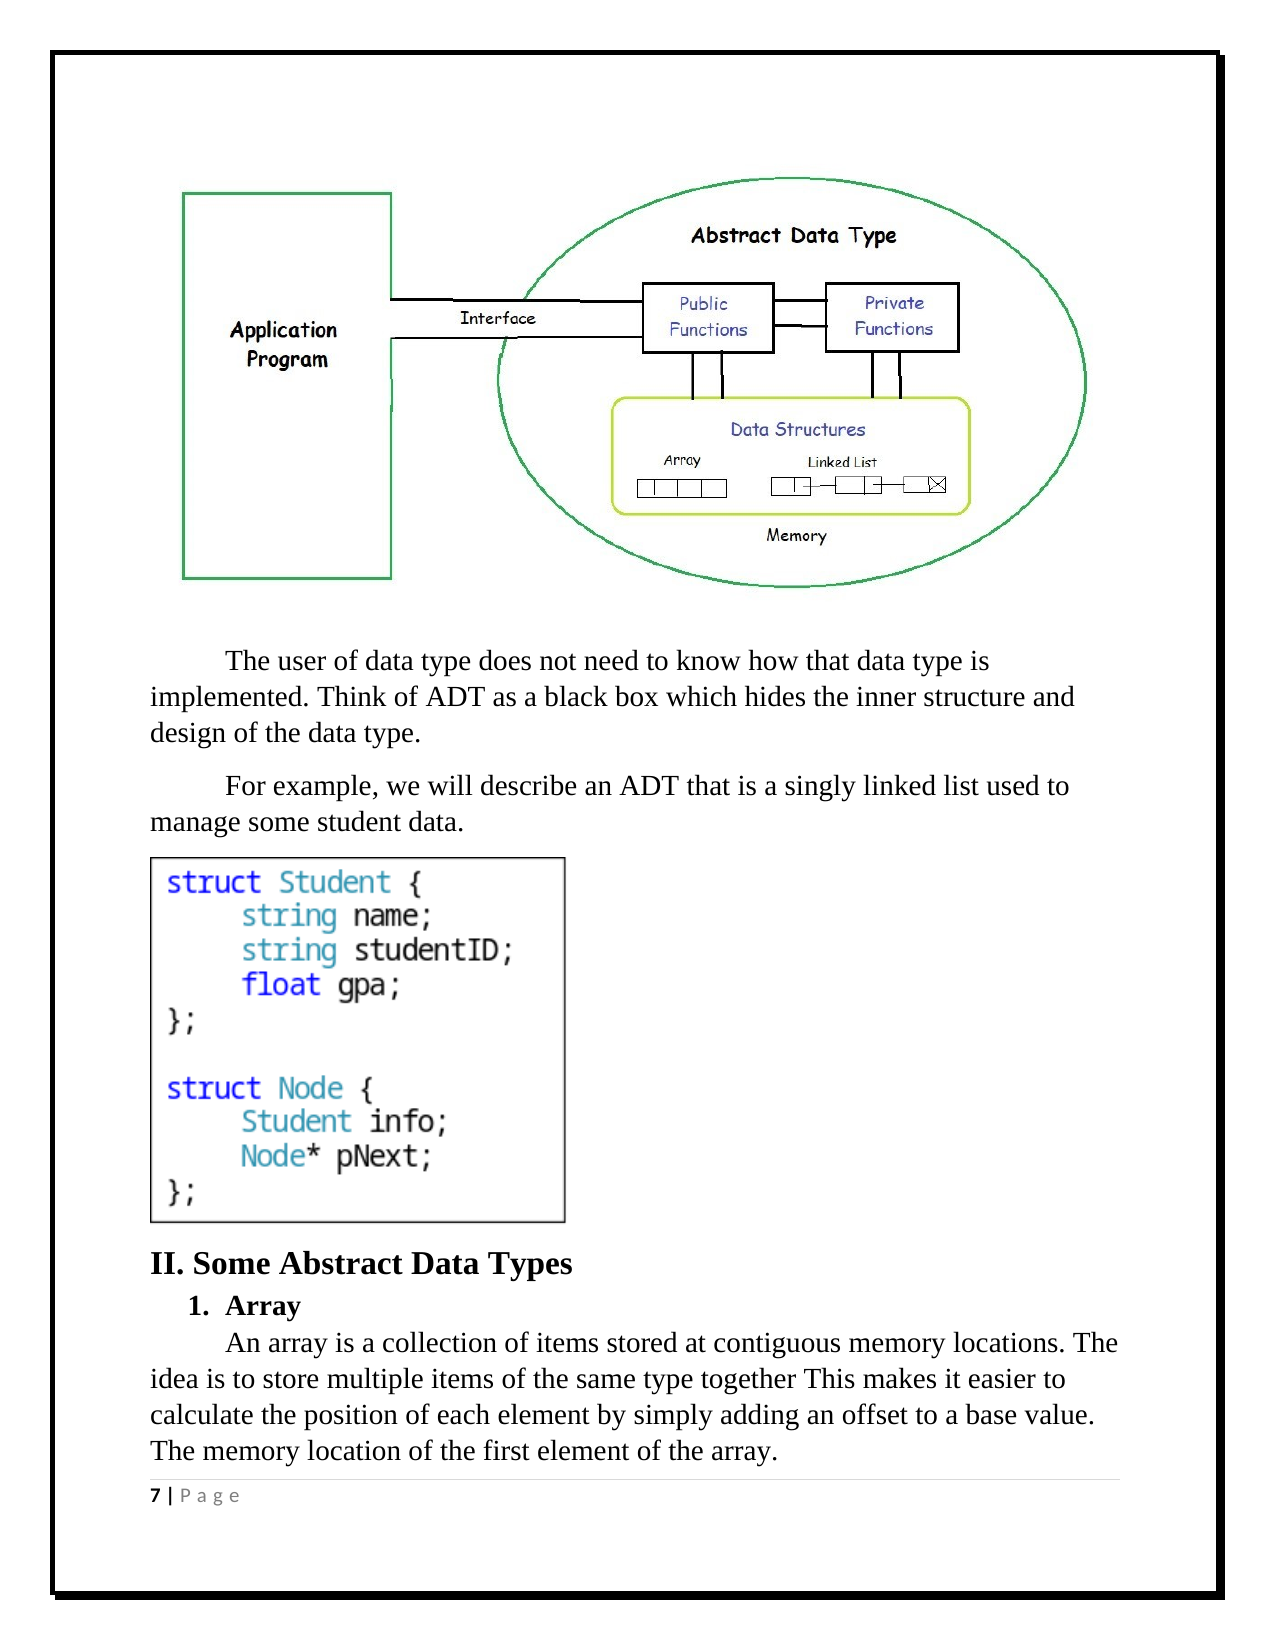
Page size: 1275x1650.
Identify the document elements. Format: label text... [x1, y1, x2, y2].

text For example, we will describe an ADT that is a singly linked list used to manage some student data. [150, 768, 1120, 838]
text An array is a collection of items stored at contiguous memory locations. The idea is to store multiple items of the same type together This makes it easier to calculate the position of each element by simply adding an offset to a base value. The memory location of the first element of the array. [150, 1325, 1120, 1467]
text The user of data type does not need to know how that data type is implemented. Think of ADT as a black box which hides the inner structure and design of the data type. [150, 643, 1120, 749]
subtitle II. Some Abstract Data Types [150, 1243, 1120, 1281]
list Array [187, 1288, 1120, 1322]
picture [150, 150, 1125, 625]
